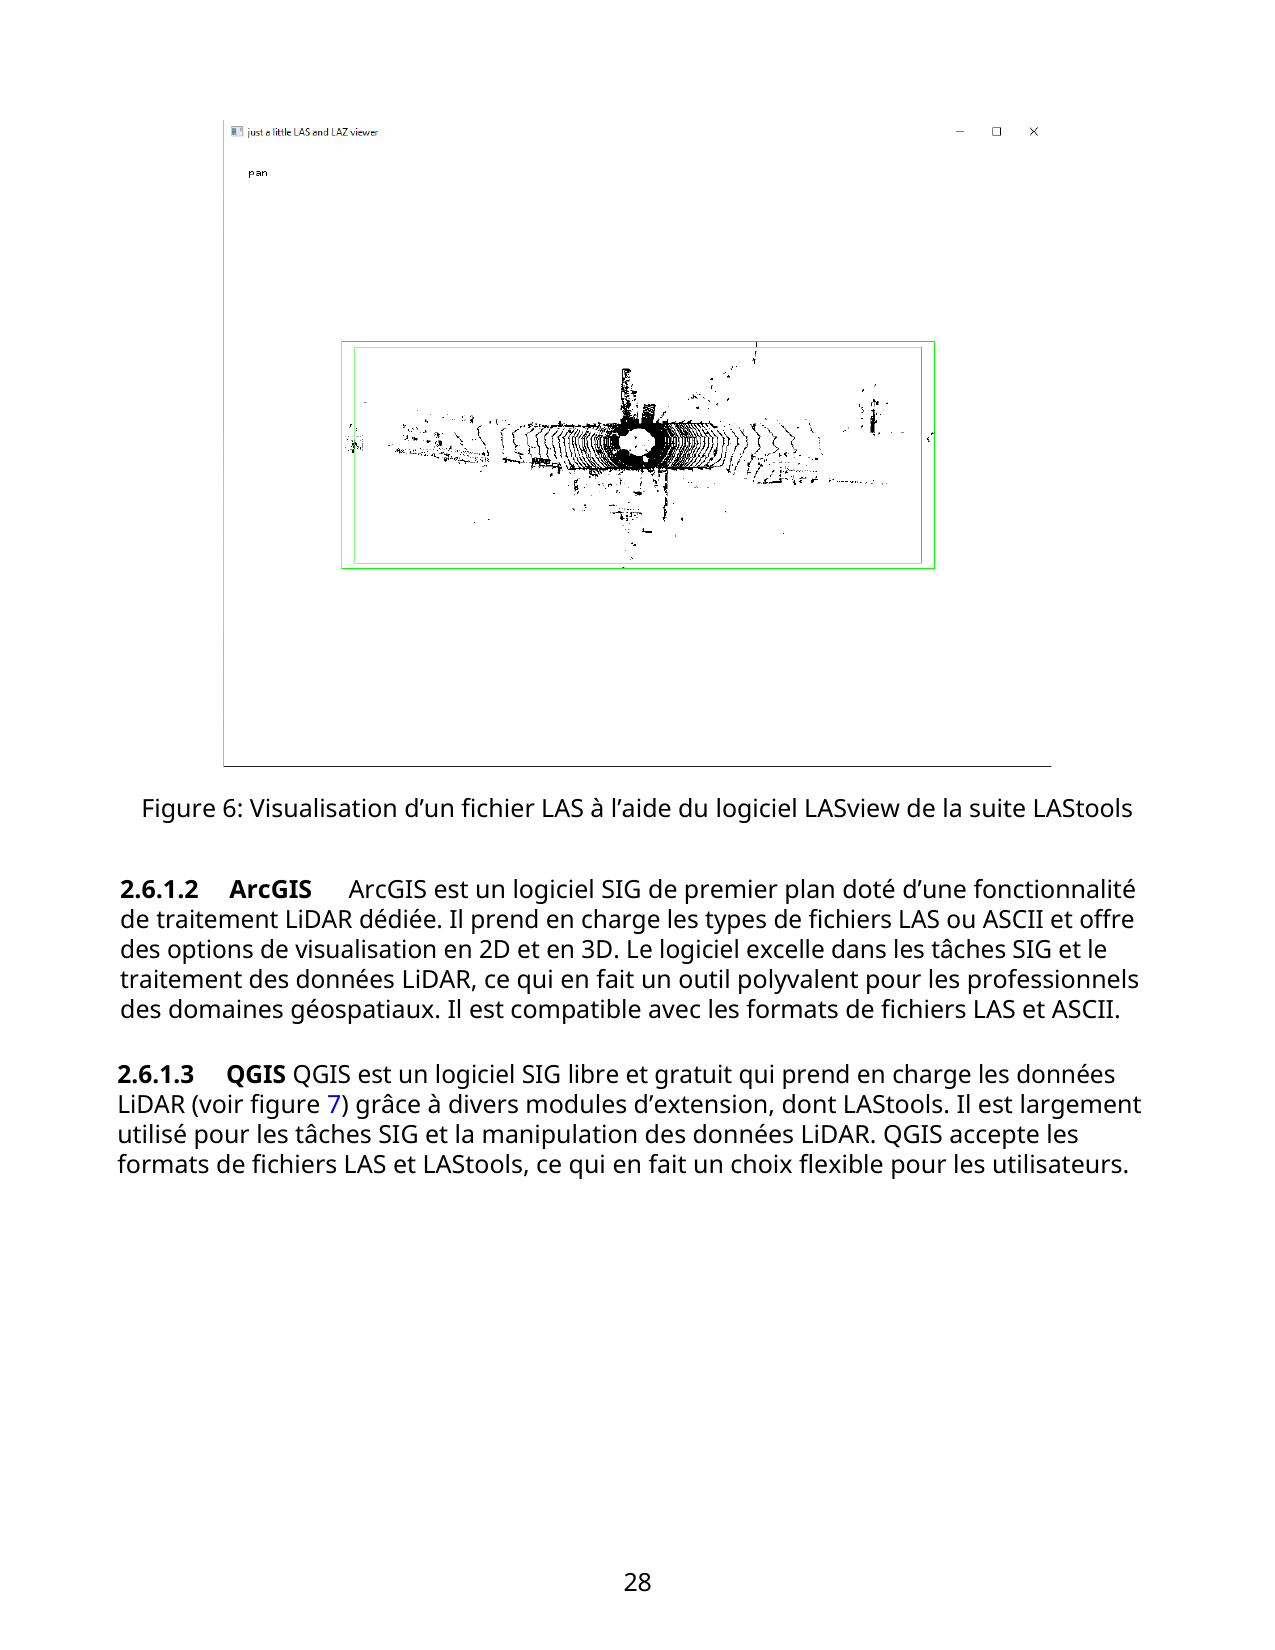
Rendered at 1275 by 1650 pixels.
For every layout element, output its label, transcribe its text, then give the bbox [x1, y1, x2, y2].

text 2.6.1.2 ArcGIS ArcGIS est un logiciel SIG de premier plan doté d’une fonctionnalité de traitement LiDAR dédiée. Il prend en charge les types de fichiers LAS ou ASCII et offre des options de visualisation en 2D et en 3D. Le logiciel excelle dans les tâches SIG et le traitement des données LiDAR, ce qui en fait un outil polyvalent pour les professionnels des domaines géospatiaux. Il est compatible avec les formats de fichiers LAS et ASCII. [120, 874, 1158, 1024]
picture [223, 120, 1052, 767]
text 28 [117, 1564, 1158, 1599]
text 2.6.1.3 QGIS QGIS est un logiciel SIG libre et gratuit qui prend en charge les données LiDAR (voir figure 7) grâce à divers modules d’extension, dont LAStools. Il est largement utilisé pour les tâches SIG et la manipulation des données LiDAR. QGIS accepte les formats de fichiers LAS et LAStools, ce qui en fait un choix flexible pour les utilisateurs. [117, 1059, 1158, 1179]
text Figure 6: Visualisation d’un fichier LAS à l’aide du logiciel LASview de la suite LAStools [117, 790, 1158, 825]
